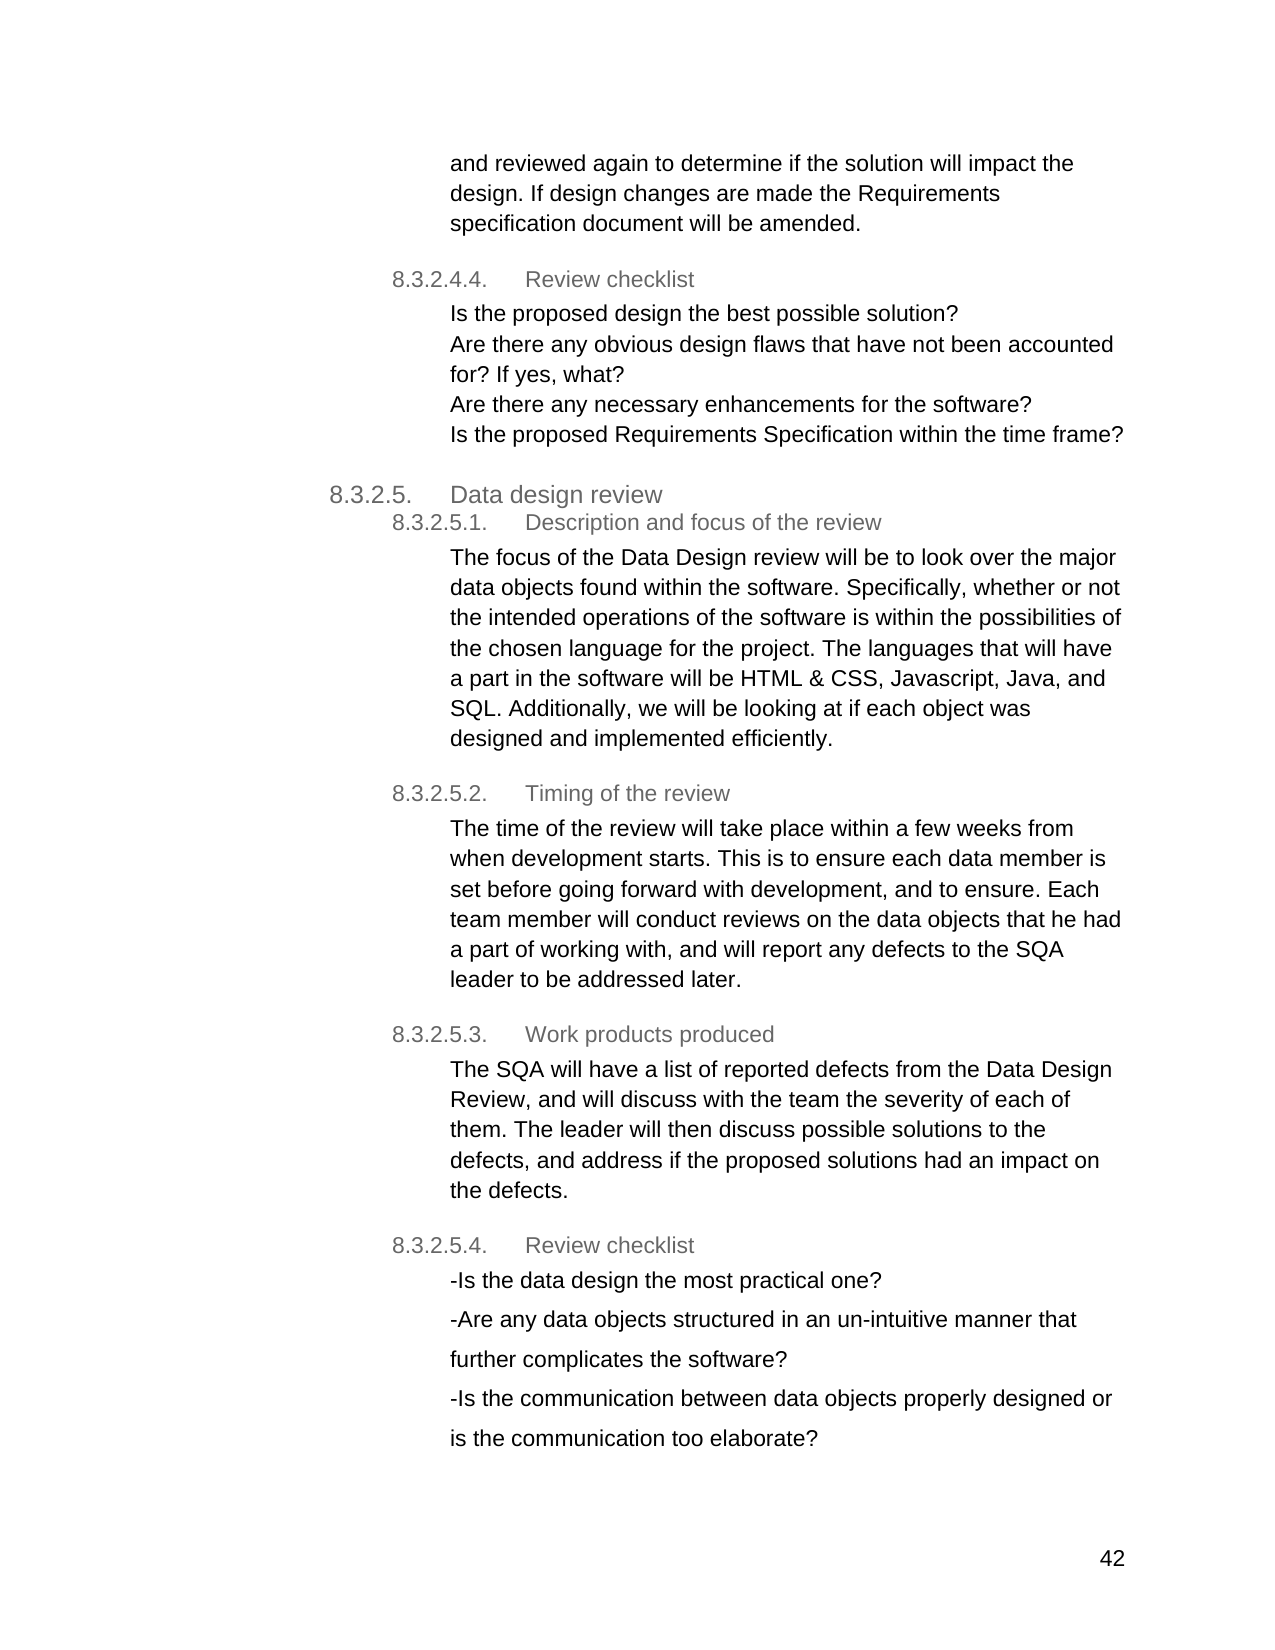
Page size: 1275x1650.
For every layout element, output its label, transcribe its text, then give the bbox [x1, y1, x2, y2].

text Is the proposed design the best possible solution? [450, 300, 1125, 327]
text Are there any obvious design flaws that have not been accounted for? If yes, what? [450, 331, 1125, 387]
text Are there any necessary enhancements for the software? [450, 391, 1125, 417]
subtitle Review checklist [487, 266, 1125, 292]
subtitle Data design review [412, 481, 1125, 509]
text The SQA will have a list of reported defects from the Data Design Review, and will discuss with the team the severity of each of them. The leader will then discuss possible solutions to the defects, and address if the proposed solutions had an impact on the defects. [450, 1056, 1125, 1203]
text -Is the data design the most practical one? [450, 1267, 1125, 1293]
text The focus of the Data Design review will be to look over the major data objects found within the software. Specifically, whether or not the intended operations of the software is within the possibilities of the chosen language for the project. The languages that will have a part in the software will be HTML & CSS, Javascript, Java, and SQL. Additionally, we will be looking at if each object was designed and implemented efficiently. [450, 544, 1125, 752]
text The time of the review will take place within a few weeks from when development starts. This is to ensure each data member is set before going forward with development, and to ensure. Each team member will conduct reviews on the data objects that he had a part of working with, and will report any defects to the SQA leader to be addressed later. [450, 815, 1125, 992]
text -Are any data objects structured in an un-intuitive manner that further complicates the software? [450, 1306, 1125, 1372]
text -Is the communication between data objects properly designed or is the communication too elaborate? [450, 1385, 1125, 1451]
subtitle Work products produced [487, 1021, 1125, 1048]
subtitle Review checklist [487, 1232, 1125, 1258]
subtitle Description and focus of the review [487, 509, 1125, 536]
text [450, 150, 1125, 237]
text Is the proposed Requirements Specification within the time frame? [450, 421, 1125, 447]
subtitle Timing of the review [487, 780, 1125, 807]
